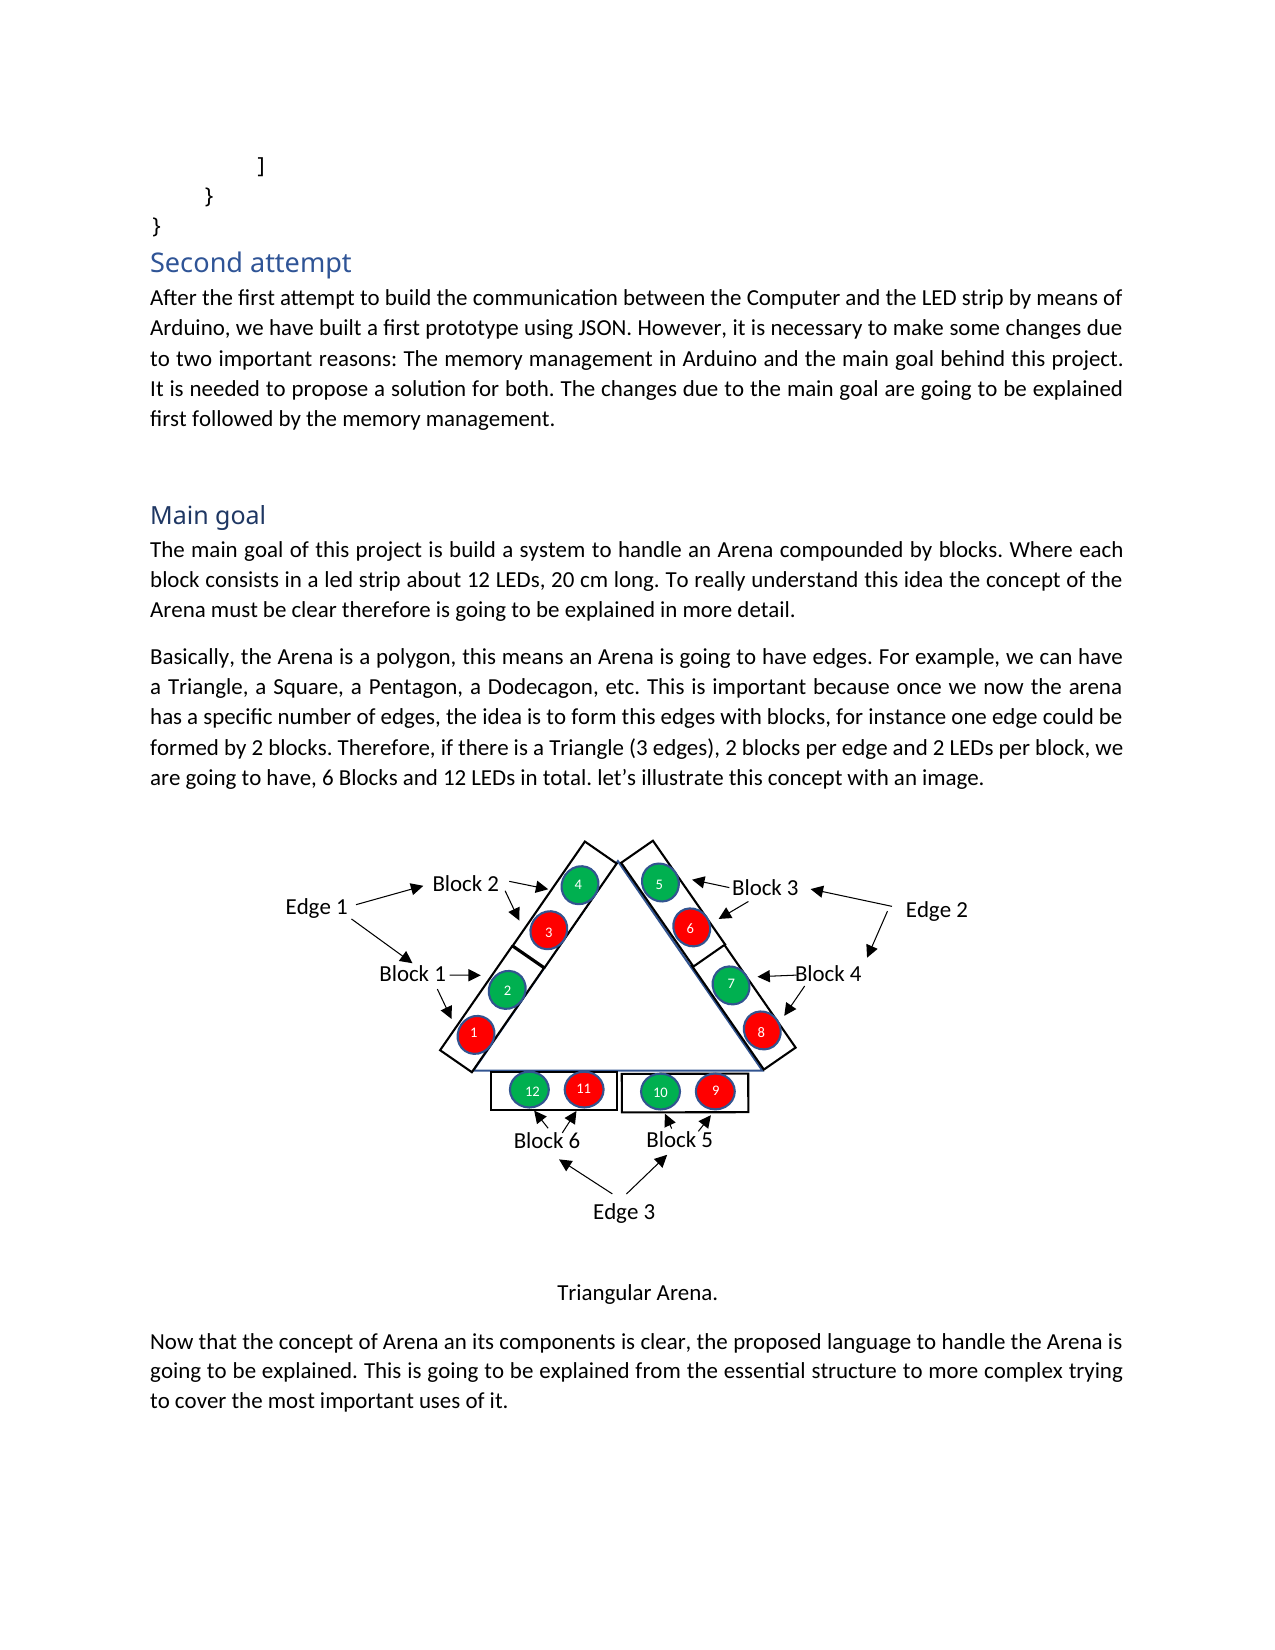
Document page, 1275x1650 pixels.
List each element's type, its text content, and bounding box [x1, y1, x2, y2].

text Basically, the Arena is a polygon, this means an Arena is going to have edges. For example, we can have a Triangle, a Square, a Pentagon, a Dodecagon, etc. This is important because once we now the arena has a specific number of edges, the idea is to form this edges with blocks, for instance one edge could be formed by 2 blocks. Therefore, if there is a Triangle (3 edges), 2 blocks per edge and 2 LEDs per block, we are going to have, 6 Blocks and 12 LEDs in total. let’s illustrate this concept with an image. [150, 642, 1125, 791]
subtitle Main goal [150, 498, 1125, 532]
text ] [150, 150, 1125, 180]
text The main goal of this project is build a system to handle an Arena compounded by blocks. Where each block consists in a led strip about 12 LEDs, 20 cm long. To really understand this idea the concept of the Arena must be clear therefore is going to be explained in more detail. [150, 535, 1125, 623]
text } [150, 209, 1125, 239]
text After the first attempt to build the communication between the Computer and the LED strip by means of Arduino, we have built a first prototype using JSON. However, it is necessary to make some changes due to two important reasons: The memory management in Arduino and the main goal behind this project. It is needed to propose a solution for both. The changes due to the main goal are going to be explained first followed by the memory management. [150, 283, 1125, 432]
subtitle Second attempt [150, 243, 1125, 280]
text } [150, 180, 1125, 209]
text Triangular Arena. [150, 1278, 1125, 1306]
text Now that the concept of Arena an its components is clear, the proposed language to handle the Arena is going to be explained. This is going to be explained from the essential structure to more complex trying to cover the most important uses of it. [150, 1325, 1125, 1414]
